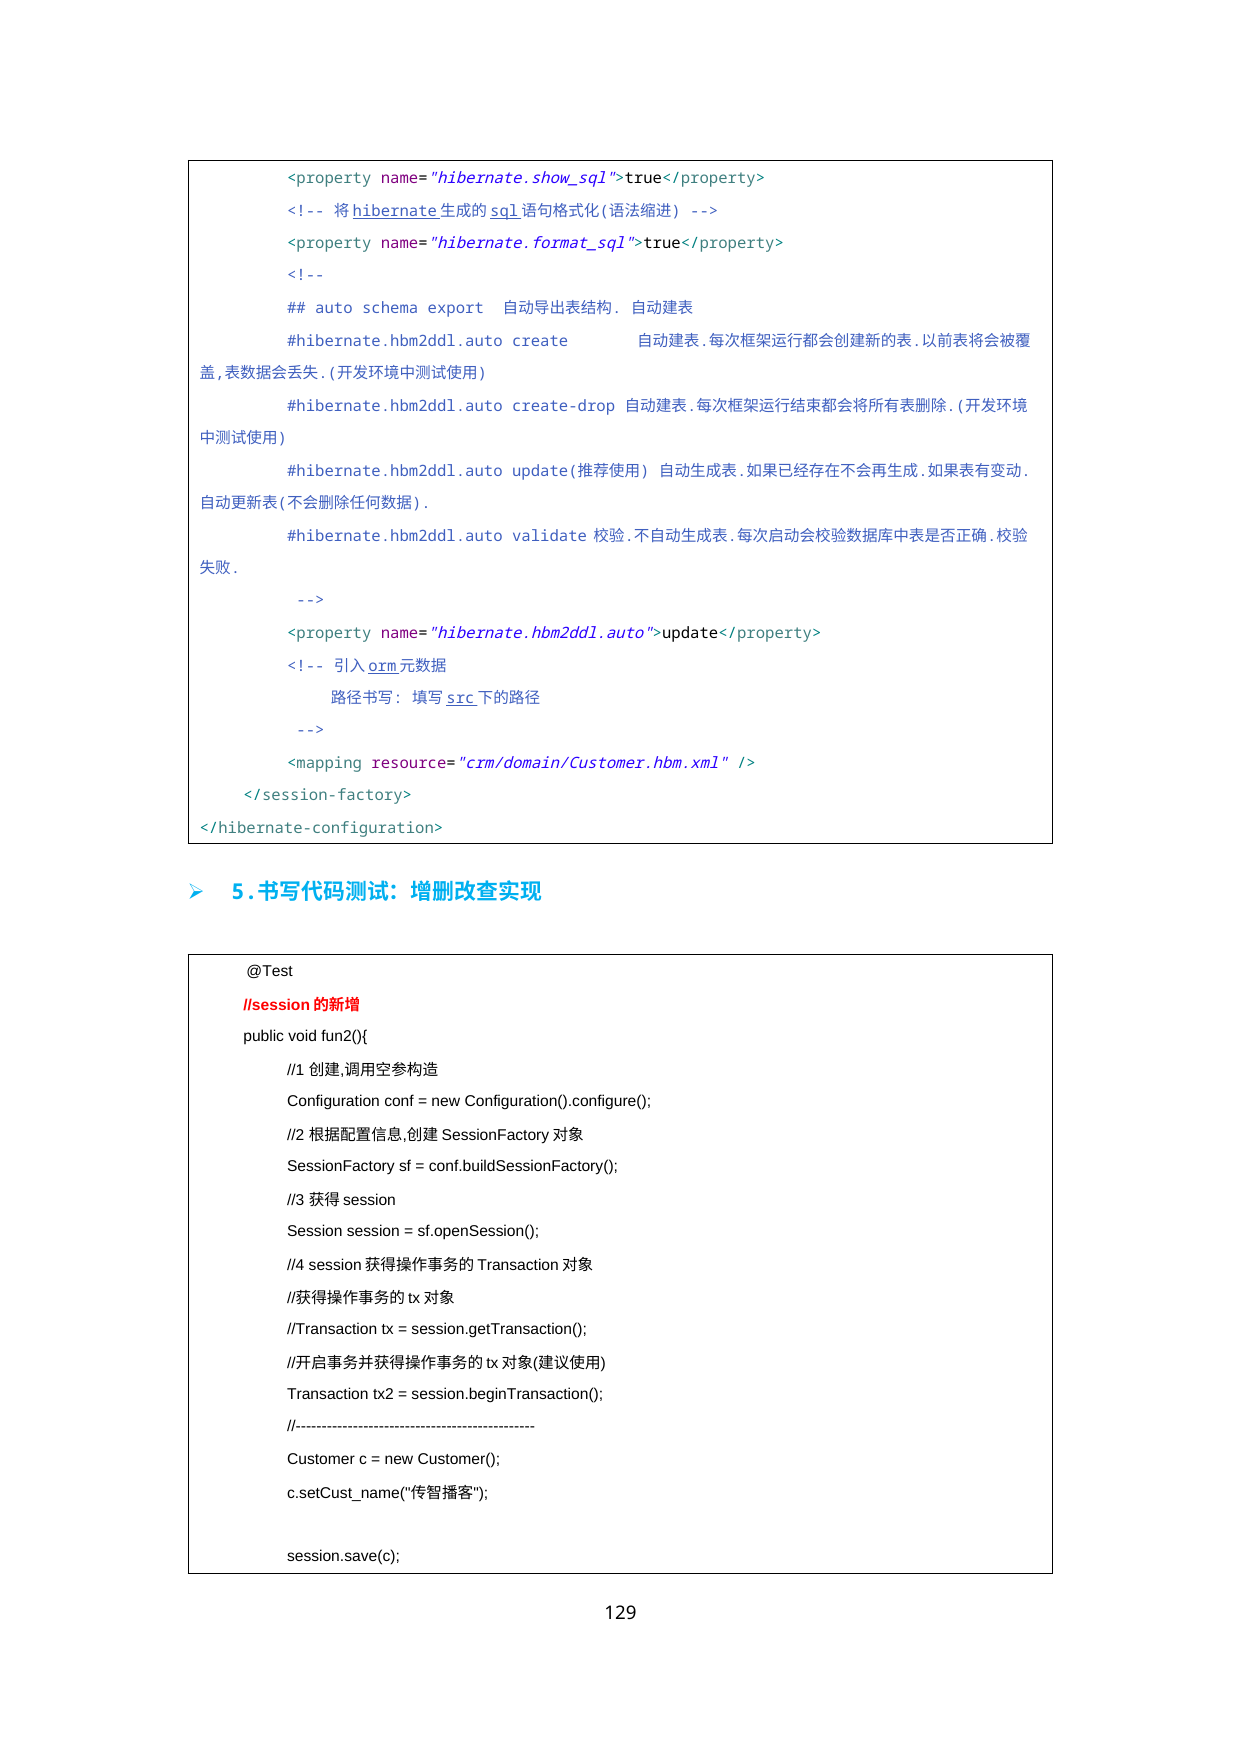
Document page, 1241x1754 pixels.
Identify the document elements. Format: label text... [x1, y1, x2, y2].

picture [189, 884, 202, 892]
subtitle 5.书写代码测试：增删改查实现 [187, 873, 1053, 906]
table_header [189, 955, 1052, 1572]
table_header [189, 161, 1052, 843]
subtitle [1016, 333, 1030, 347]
